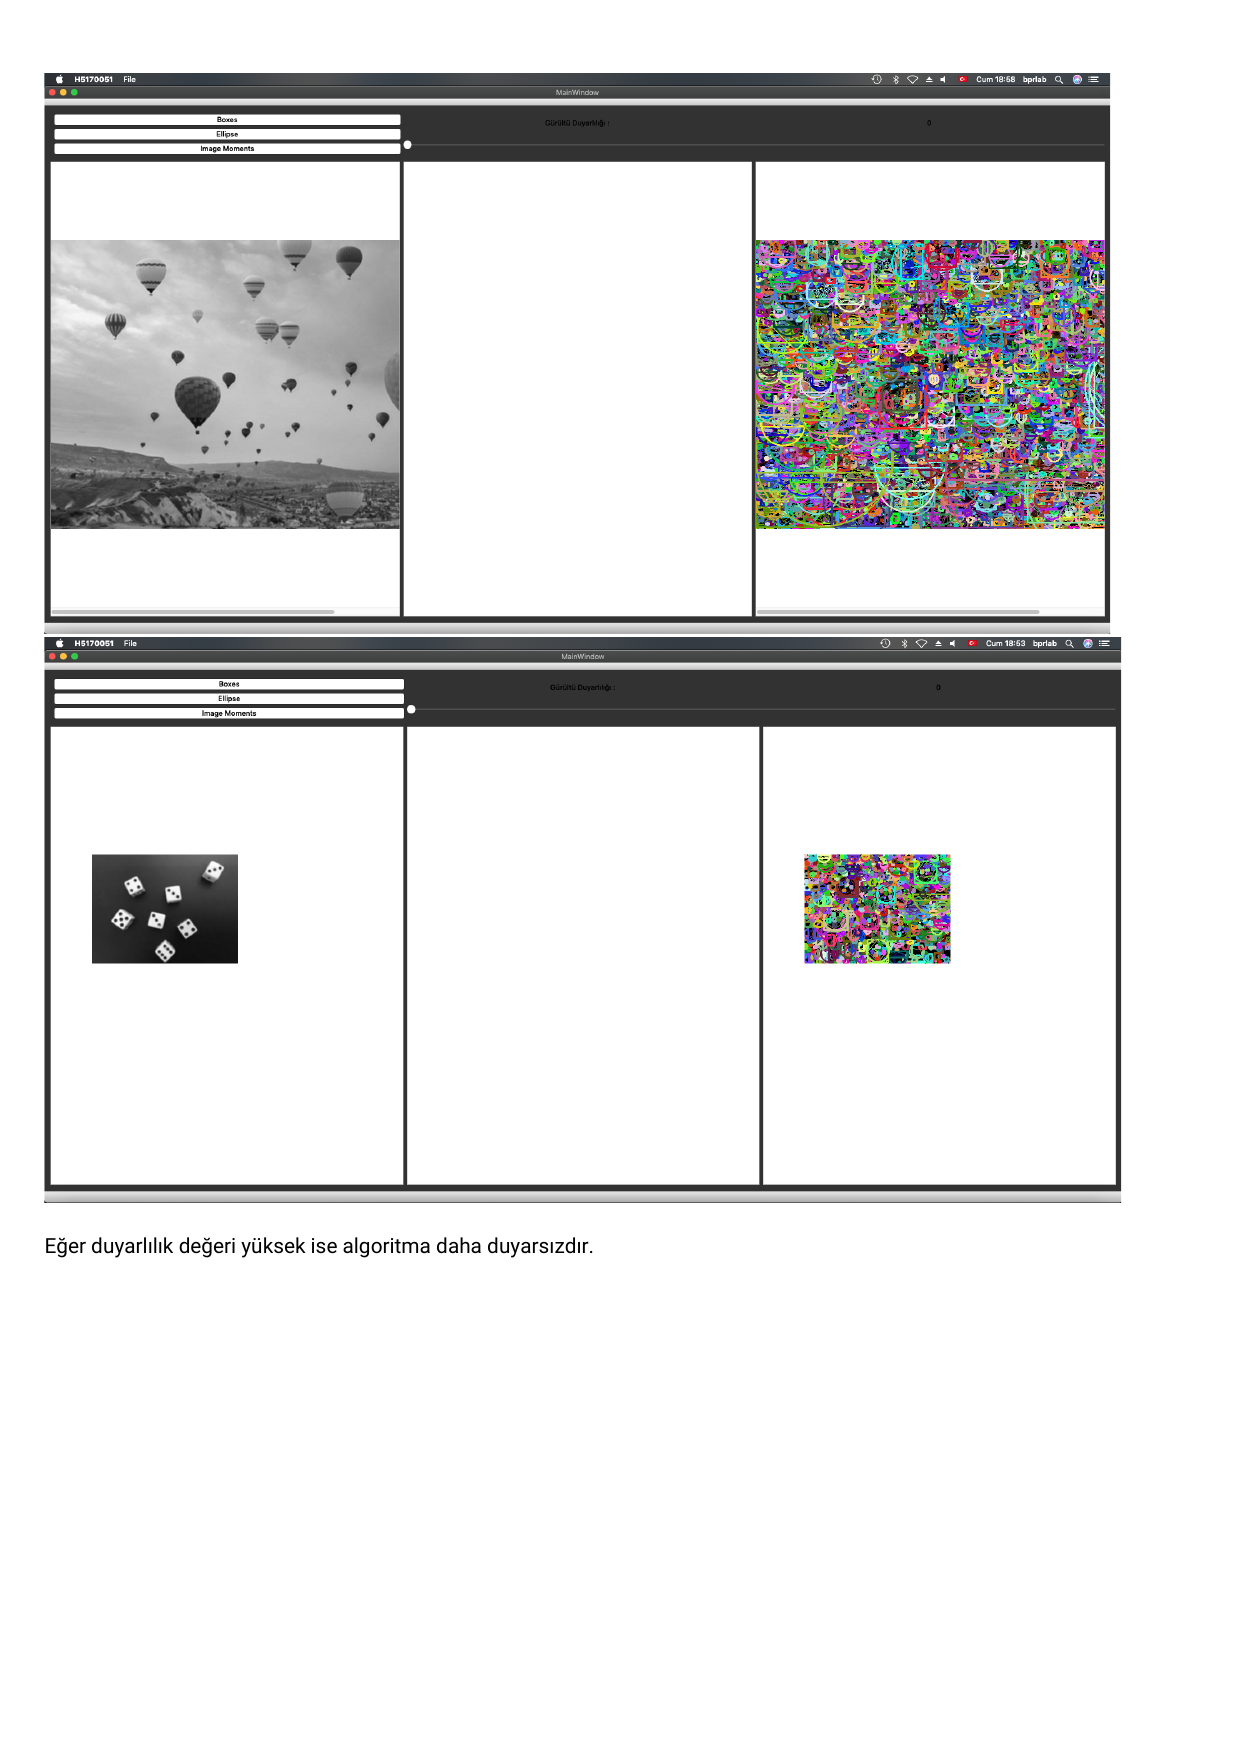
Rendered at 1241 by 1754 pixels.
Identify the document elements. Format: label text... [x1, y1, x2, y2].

text Eğer duyarlılık değeri yüksek ise algoritma daha duyarsızdır. [44, 1234, 1180, 1259]
picture [44, 637, 1122, 1203]
picture [44, 73, 1111, 634]
